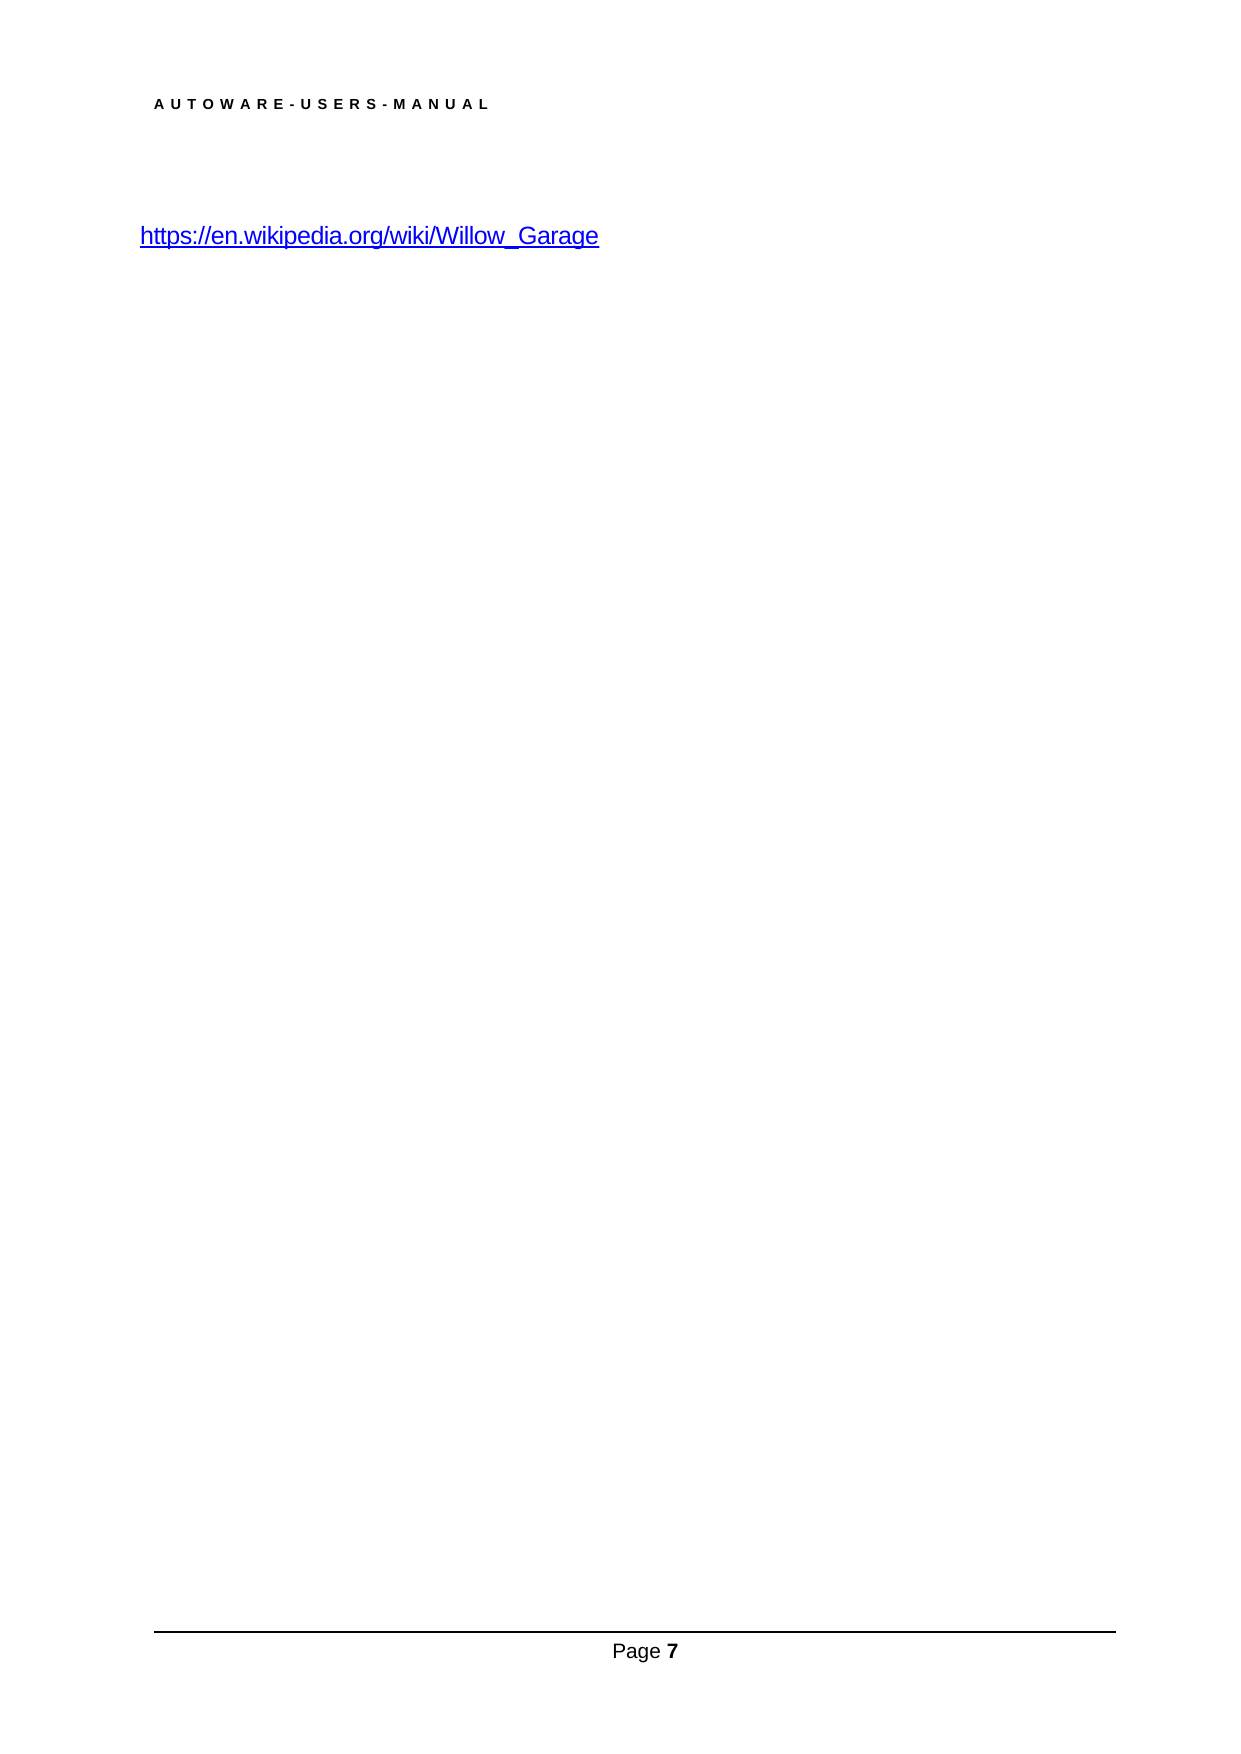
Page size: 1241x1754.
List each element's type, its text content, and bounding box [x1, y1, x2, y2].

text https://en.wikipedia.org/wiki/Willow_Garage [133, 221, 1116, 250]
